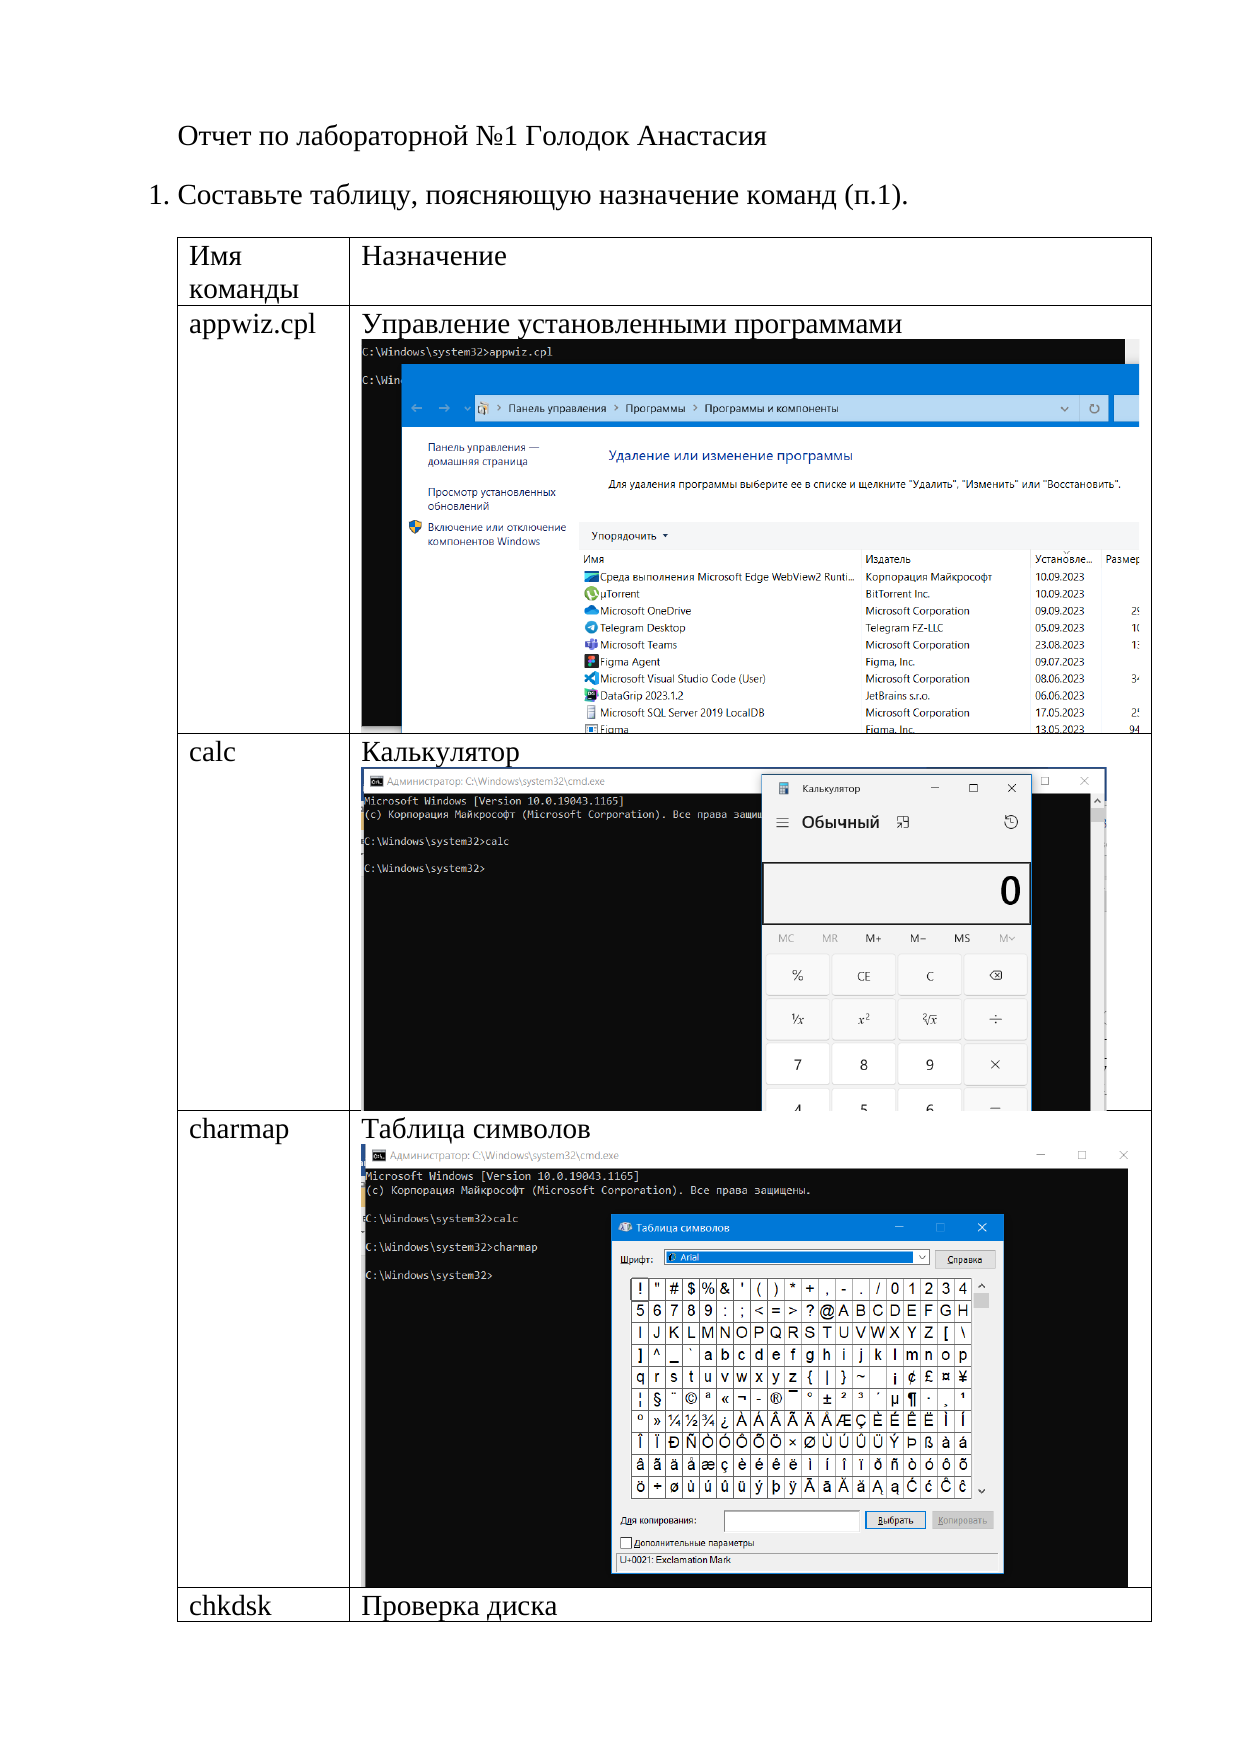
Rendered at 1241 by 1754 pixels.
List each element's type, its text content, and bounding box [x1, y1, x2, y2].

table_cell appwiz.cpl [178, 306, 349, 733]
table_cell Проверка диска [350, 1588, 1151, 1621]
table_cell Таблица символов [350, 1111, 1151, 1587]
table_cell Управление установленными программами [350, 306, 1151, 733]
table_cell calc [178, 734, 349, 1110]
table_cell Калькулятор [350, 734, 1151, 1110]
text Отчет по лабораторной №1 Голодок Анастасия [177, 118, 1152, 152]
picture [361, 339, 1140, 733]
table_cell chkdsk [178, 1588, 349, 1621]
list Составьте таблицу, поясняющую назначение команд (п.1). [177, 177, 1152, 211]
table_cell charmap [178, 1111, 349, 1587]
picture [361, 767, 1107, 1111]
table_header Назначение [350, 238, 1151, 305]
picture [361, 1144, 1128, 1587]
table_header Имя команды [178, 238, 349, 305]
